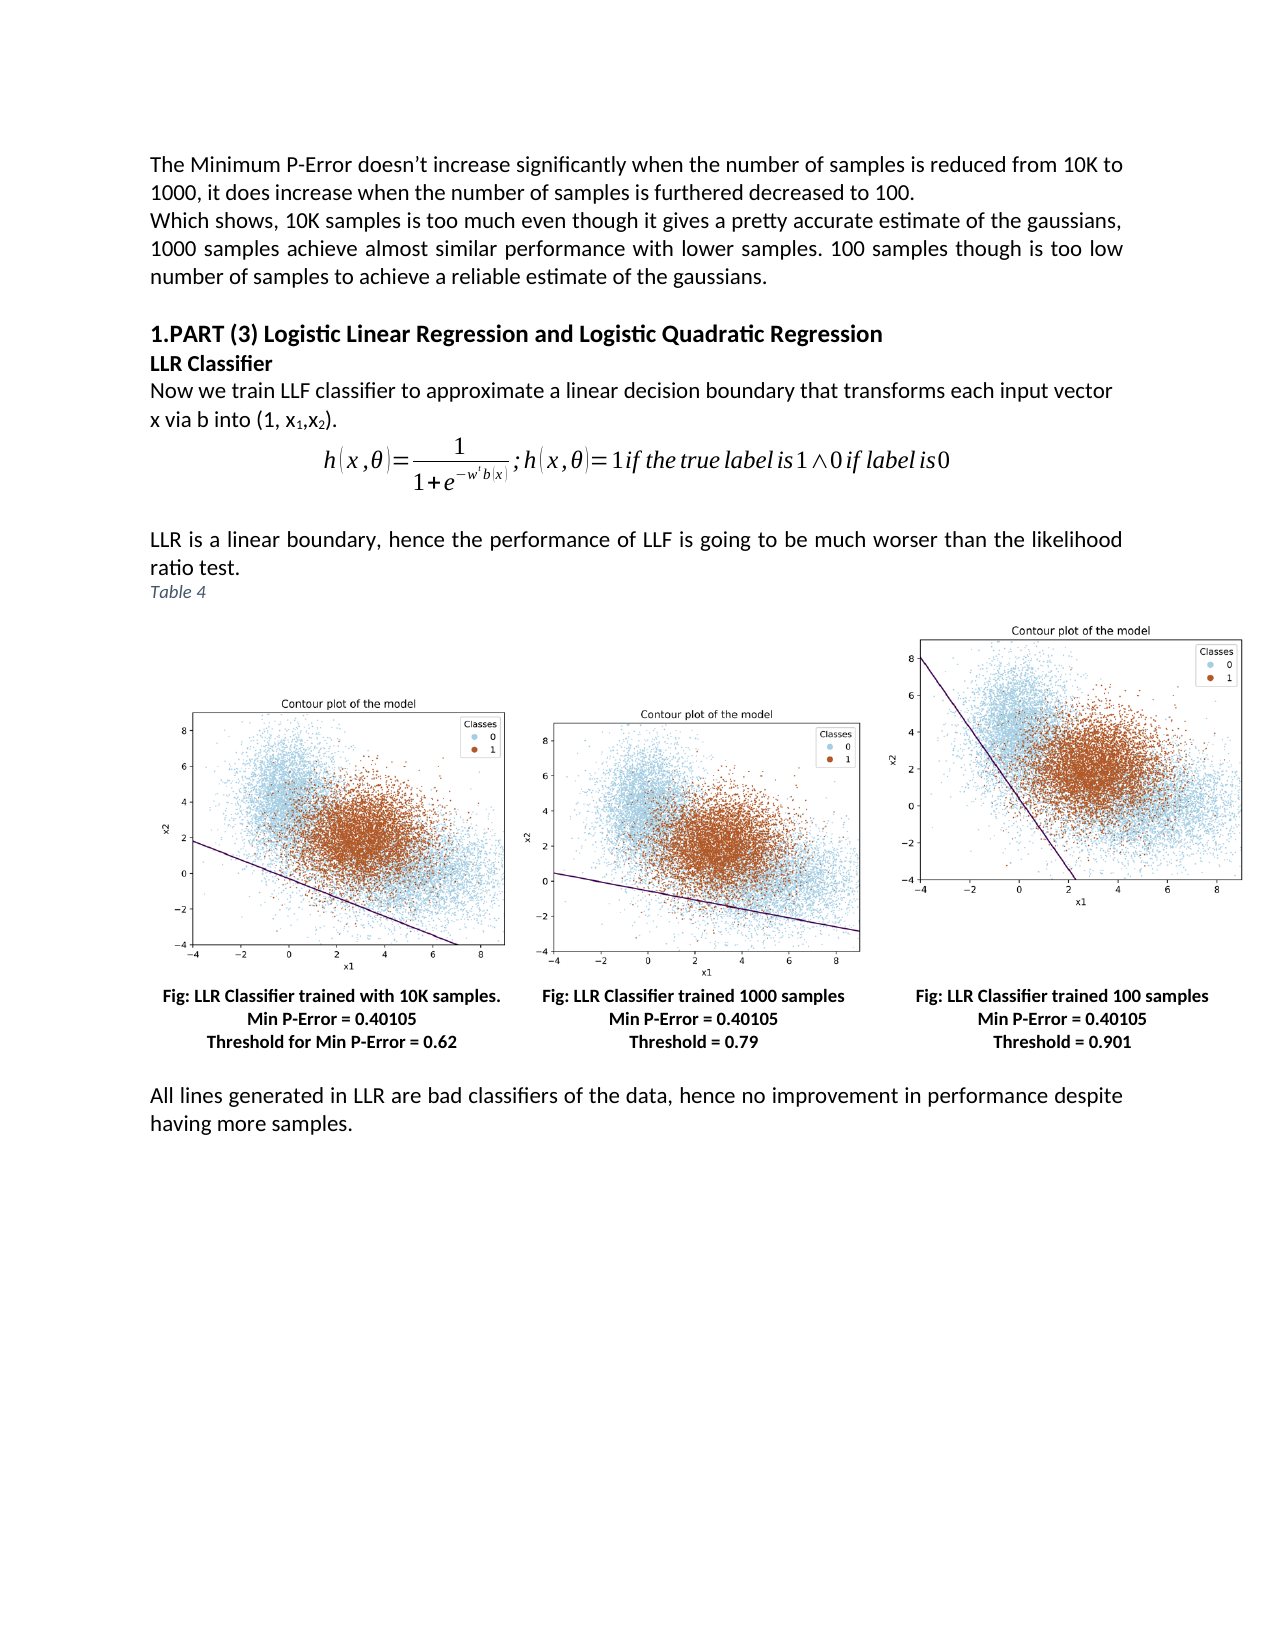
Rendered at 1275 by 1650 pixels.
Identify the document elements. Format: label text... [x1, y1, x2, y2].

text 1.PART (3) Logistic Linear Regression and Logistic Quadratic Regression [150, 318, 1125, 349]
table_cell Fig: LLR Classifier trained with 10K samples. Min P-Error = 0.40105 Threshold for Min P-Error = 0.62 [150, 984, 514, 1053]
text LLR is a linear boundary, hence the performance of LLF is going to be much worser than the likelihood ratio test. [150, 525, 1125, 581]
picture [519, 708, 862, 984]
text The Minimum P-Error doesn’t increase significantly when the number of samples is reduced from 10K to 1000, it does increase when the number of samples is furthered decreased to 100. [150, 150, 1125, 206]
table_header [873, 625, 1251, 984]
table_header [514, 625, 873, 984]
picture [884, 624, 1244, 914]
text LLR Classifier [150, 349, 1125, 377]
table_cell Fig: LLR Classifier trained 1000 samples Min P-Error = 0.40105 Threshold = 0.79 [514, 984, 873, 1053]
table_cell Fig: LLR Classifier trained 100 samples Min P-Error = 0.40105 Threshold = 0.901 [873, 984, 1251, 1053]
text Table 4 [150, 581, 1125, 604]
text Which shows, 10K samples is too much even though it gives a pretty accurate estimate of the gaussians, 1000 samples achieve almost similar performance with lower samples. 100 samples though is too low number of samples to achieve a reliable estimate of the gaussians. [150, 206, 1125, 290]
text All lines generated in LLR are bad classifiers of the data, hence no improvement in performance despite having more samples. [150, 1081, 1125, 1137]
table_header [150, 625, 514, 984]
text Now we train LLF classifier to approximate a linear decision boundary that transforms each input vector x via b into (1, x1,x2). [150, 377, 1125, 433]
picture [158, 696, 505, 978]
